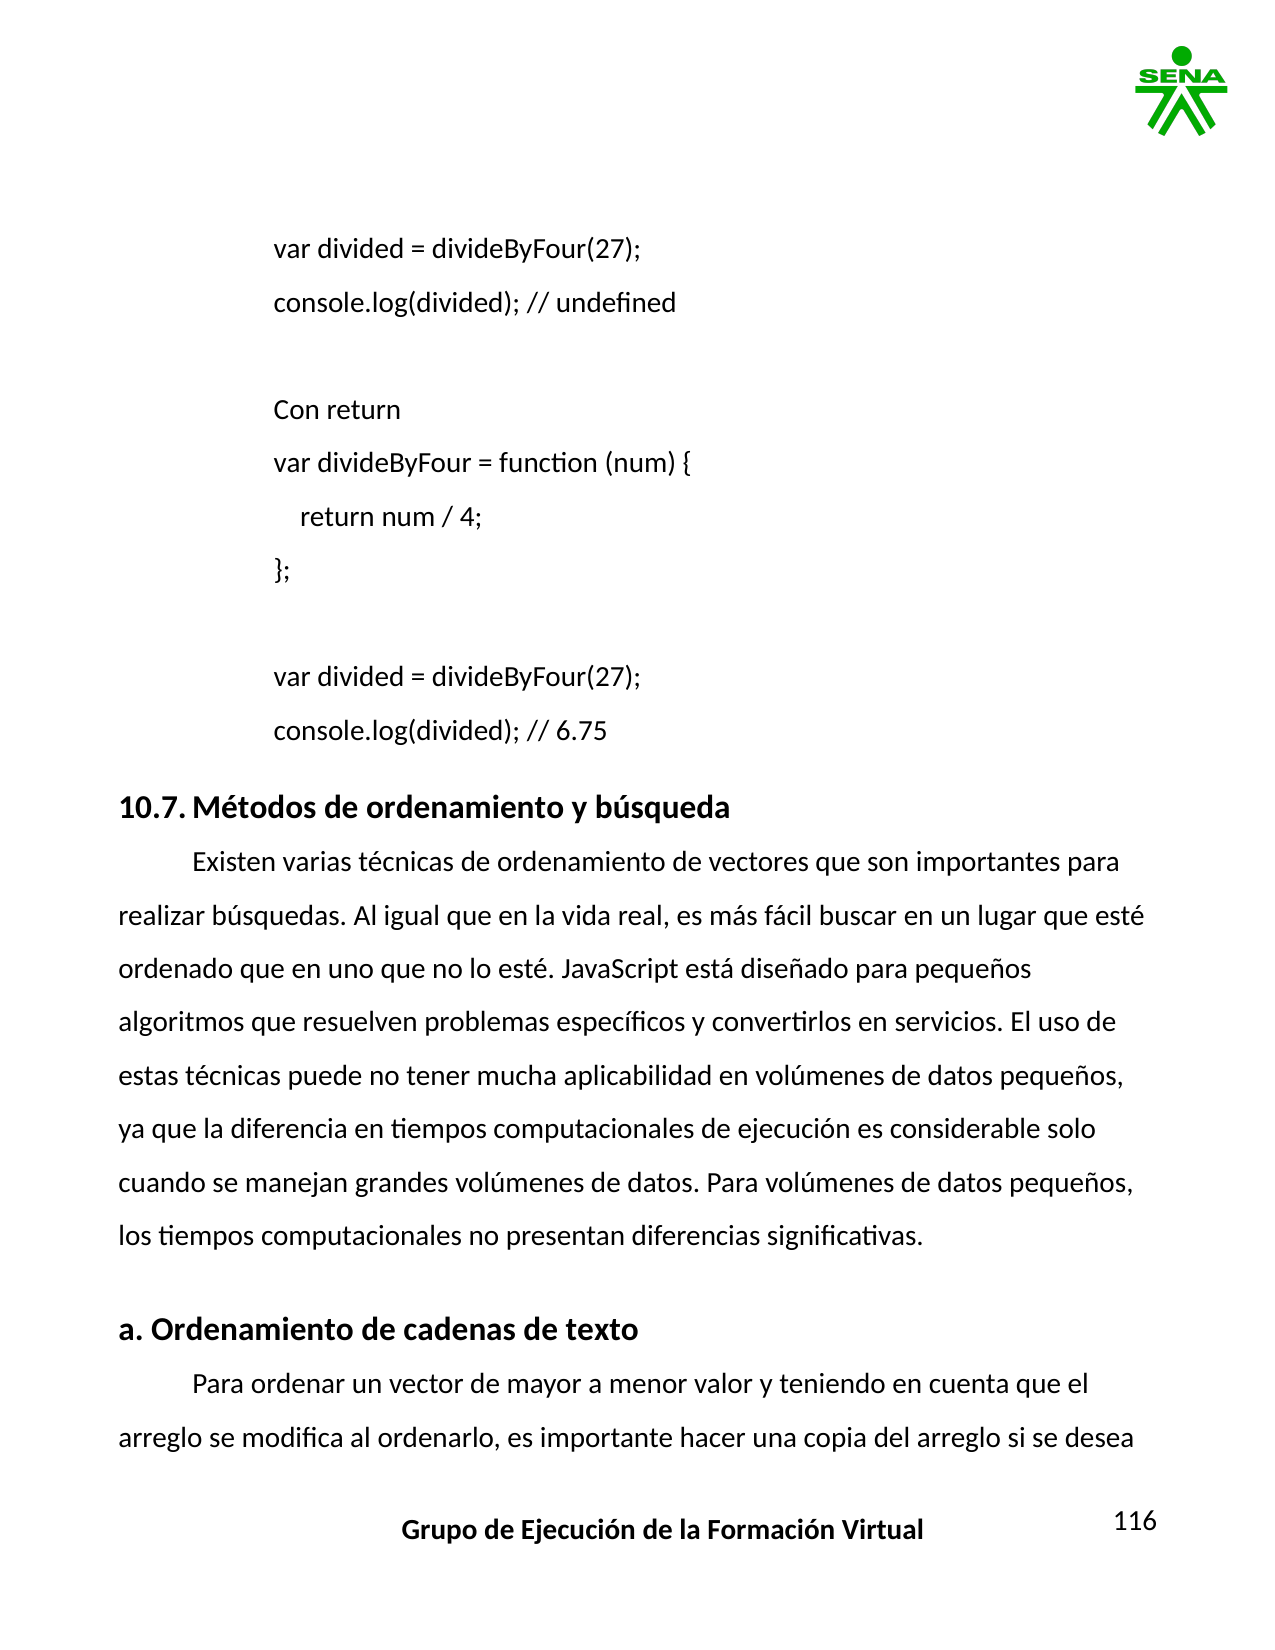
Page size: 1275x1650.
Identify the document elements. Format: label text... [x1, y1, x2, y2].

text Existen varias técnicas de ordenamiento de vectores que son importantes para realizar búsquedas. Al igual que en la vida real, es más fácil buscar en un lugar que esté ordenado que en uno que no lo esté. JavaScript está diseñado para pequeños algoritmos que resuelven problemas específicos y convertirlos en servicios. El uso de estas técnicas puede no tener mucha aplicabilidad en volúmenes de datos pequeños, ya que la diferencia en tiempos computacionales de ejecución es considerable solo cuando se manejan grandes volúmenes de datos. Para volúmenes de datos pequeños, los tiempos computacionales no presentan diferencias significativas. [118, 843, 1157, 1253]
subtitle Métodos de ordenamiento y búsqueda [118, 786, 1157, 827]
list var divided = divideByFour(27); [267, 231, 1157, 266]
subtitle a. Ordenamiento de cadenas de texto [118, 1308, 1157, 1349]
picture [1135, 46, 1228, 136]
list return num / 4; [267, 498, 1157, 533]
list }; [267, 551, 1157, 587]
list var divideByFour = function (num) { [267, 444, 1157, 480]
list console.log(divided); // undefined [267, 284, 1157, 320]
list var divided = divideByFour(27); [267, 658, 1157, 694]
list Con return [267, 391, 1157, 427]
list console.log(divided); // 6.75 [267, 712, 1157, 747]
